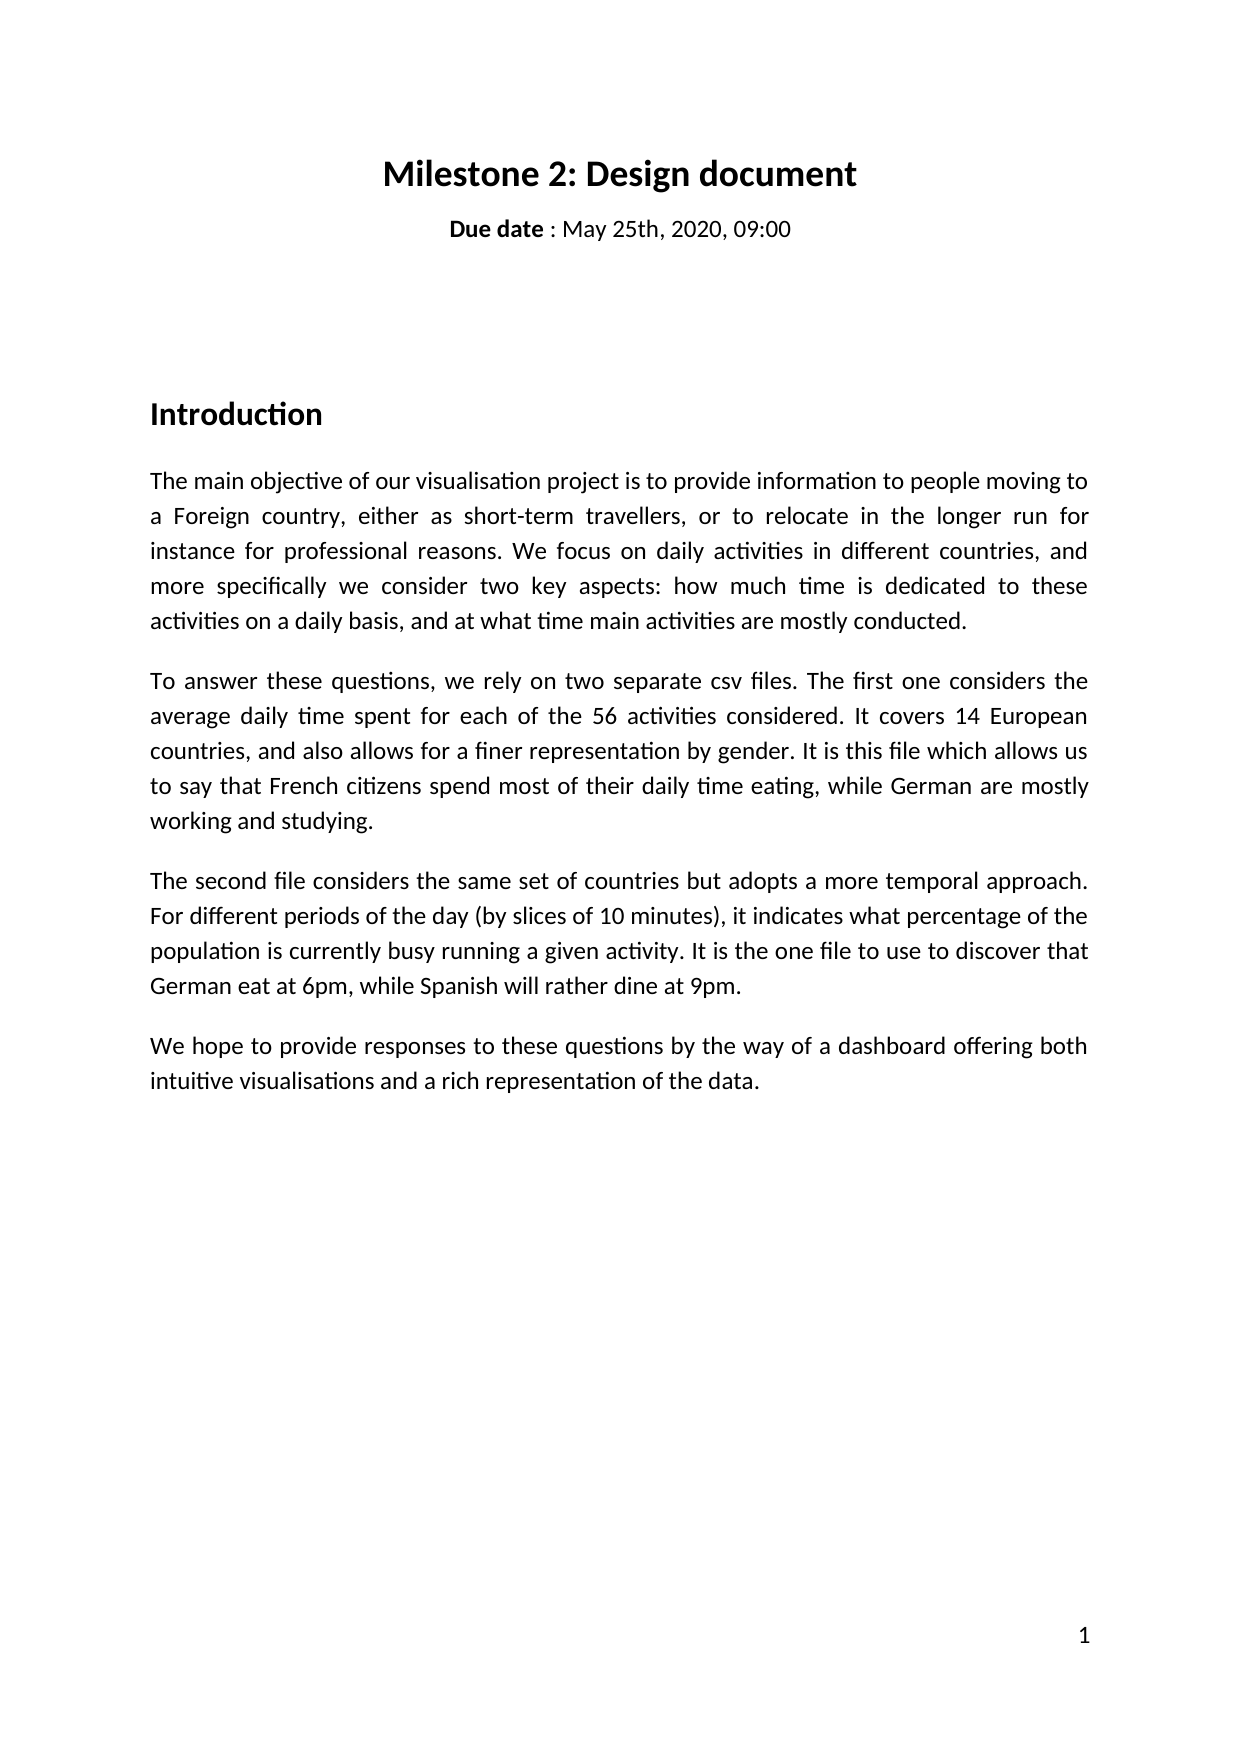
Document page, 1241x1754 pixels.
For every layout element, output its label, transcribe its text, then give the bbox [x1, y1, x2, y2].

text The main objective of our visualisation project is to provide information to people moving to a Foreign country, either as short-term travellers, or to relocate in the longer run for instance for professional reasons. We focus on daily activities in different countries, and more specifically we consider two key aspects: how much time is dedicated to these activities on a daily basis, and at what time main activities are mostly conducted. [150, 465, 1090, 636]
text Due date : May 25th, 2020, 09:00 [150, 213, 1090, 244]
text Introduction [150, 393, 1090, 434]
text To answer these questions, we rely on two separate csv files. The first one considers the average daily time spent for each of the 56 activities considered. It covers 14 European countries, and also allows for a finer representation by gender. It is this file which allows us to say that French citizens spend most of their daily time eating, while German are mostly working and studying. [150, 665, 1090, 836]
text We hope to provide responses to these questions by the way of a dashboard offering both intuitive visualisations and a rich representation of the data. [150, 1030, 1090, 1096]
text The second file considers the same set of countries but adopts a more temporal approach. For different periods of the day (by slices of 10 minutes), it indicates what percentage of the population is currently busy running a given activity. It is the one file to use to discover that German eat at 6pm, while Spanish will rather dine at 9pm. [150, 865, 1090, 1001]
text Milestone 2: Design document [150, 150, 1090, 196]
